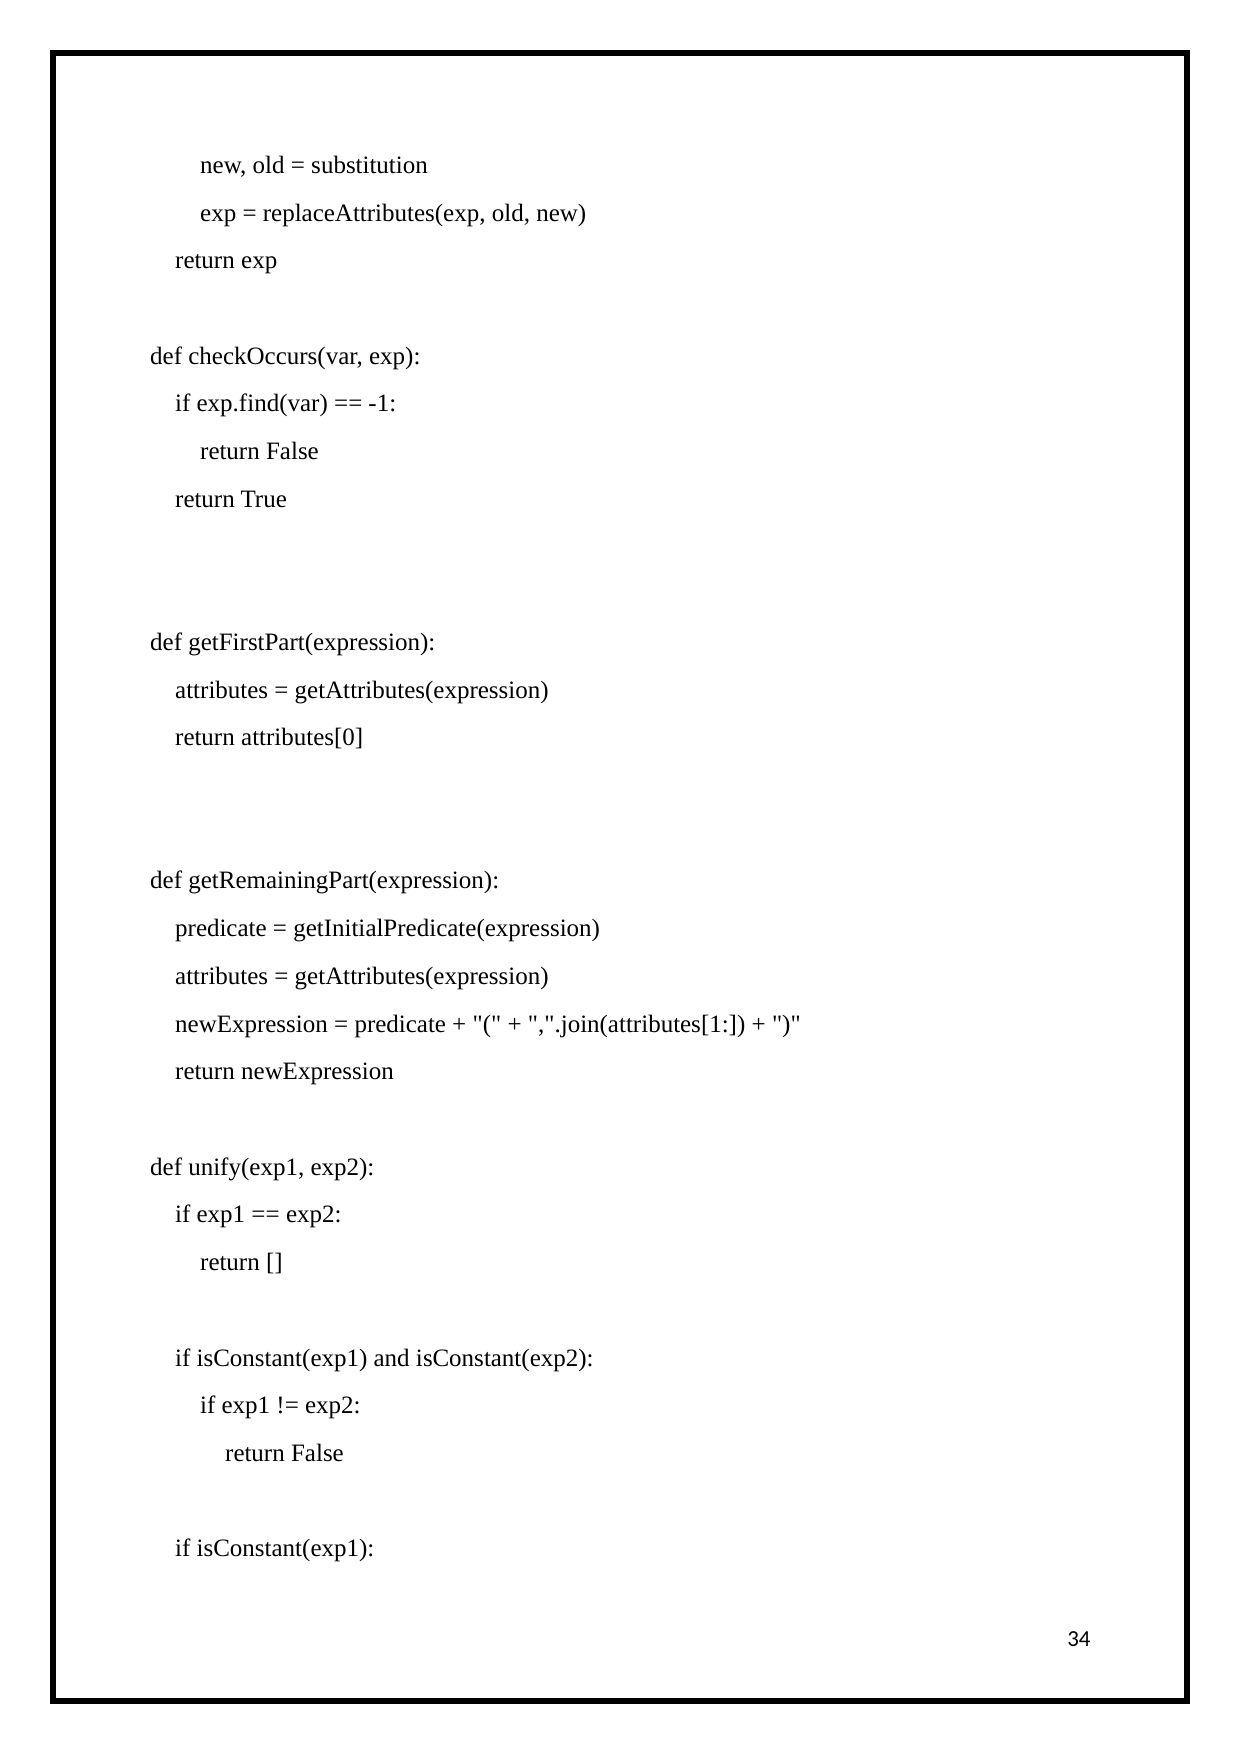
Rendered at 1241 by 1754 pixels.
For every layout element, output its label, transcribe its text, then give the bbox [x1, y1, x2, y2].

text return False [150, 436, 1090, 465]
text attributes = getAttributes(expression) [150, 961, 1090, 990]
text return exp [150, 245, 1090, 274]
text return [] [150, 1247, 1090, 1276]
text newExpression = predicate + "(" + ",".join(attributes[1:]) + ")" [150, 1009, 1090, 1037]
text if exp1 != exp2: [150, 1390, 1090, 1419]
text predicate = getInitialPredicate(expression) [150, 913, 1090, 942]
text return newExpression [150, 1056, 1090, 1085]
text def unify(exp1, exp2): [150, 1152, 1090, 1181]
text if isConstant(exp1): [150, 1533, 1090, 1562]
text exp = replaceAttributes(exp, old, new) [150, 198, 1090, 226]
text if exp.find(var) == -1: [150, 388, 1090, 417]
text if isConstant(exp1) and isConstant(exp2): [150, 1343, 1090, 1371]
text def getRemainingPart(expression): [150, 866, 1090, 894]
text return attributes[0] [150, 722, 1090, 751]
text return False [150, 1438, 1090, 1467]
text def getFirstPart(expression): [150, 627, 1090, 656]
text def checkOccurs(var, exp): [150, 341, 1090, 369]
text if exp1 == exp2: [150, 1199, 1090, 1228]
text new, old = substitution [150, 150, 1090, 179]
text return True [150, 484, 1090, 513]
text attributes = getAttributes(expression) [150, 675, 1090, 703]
